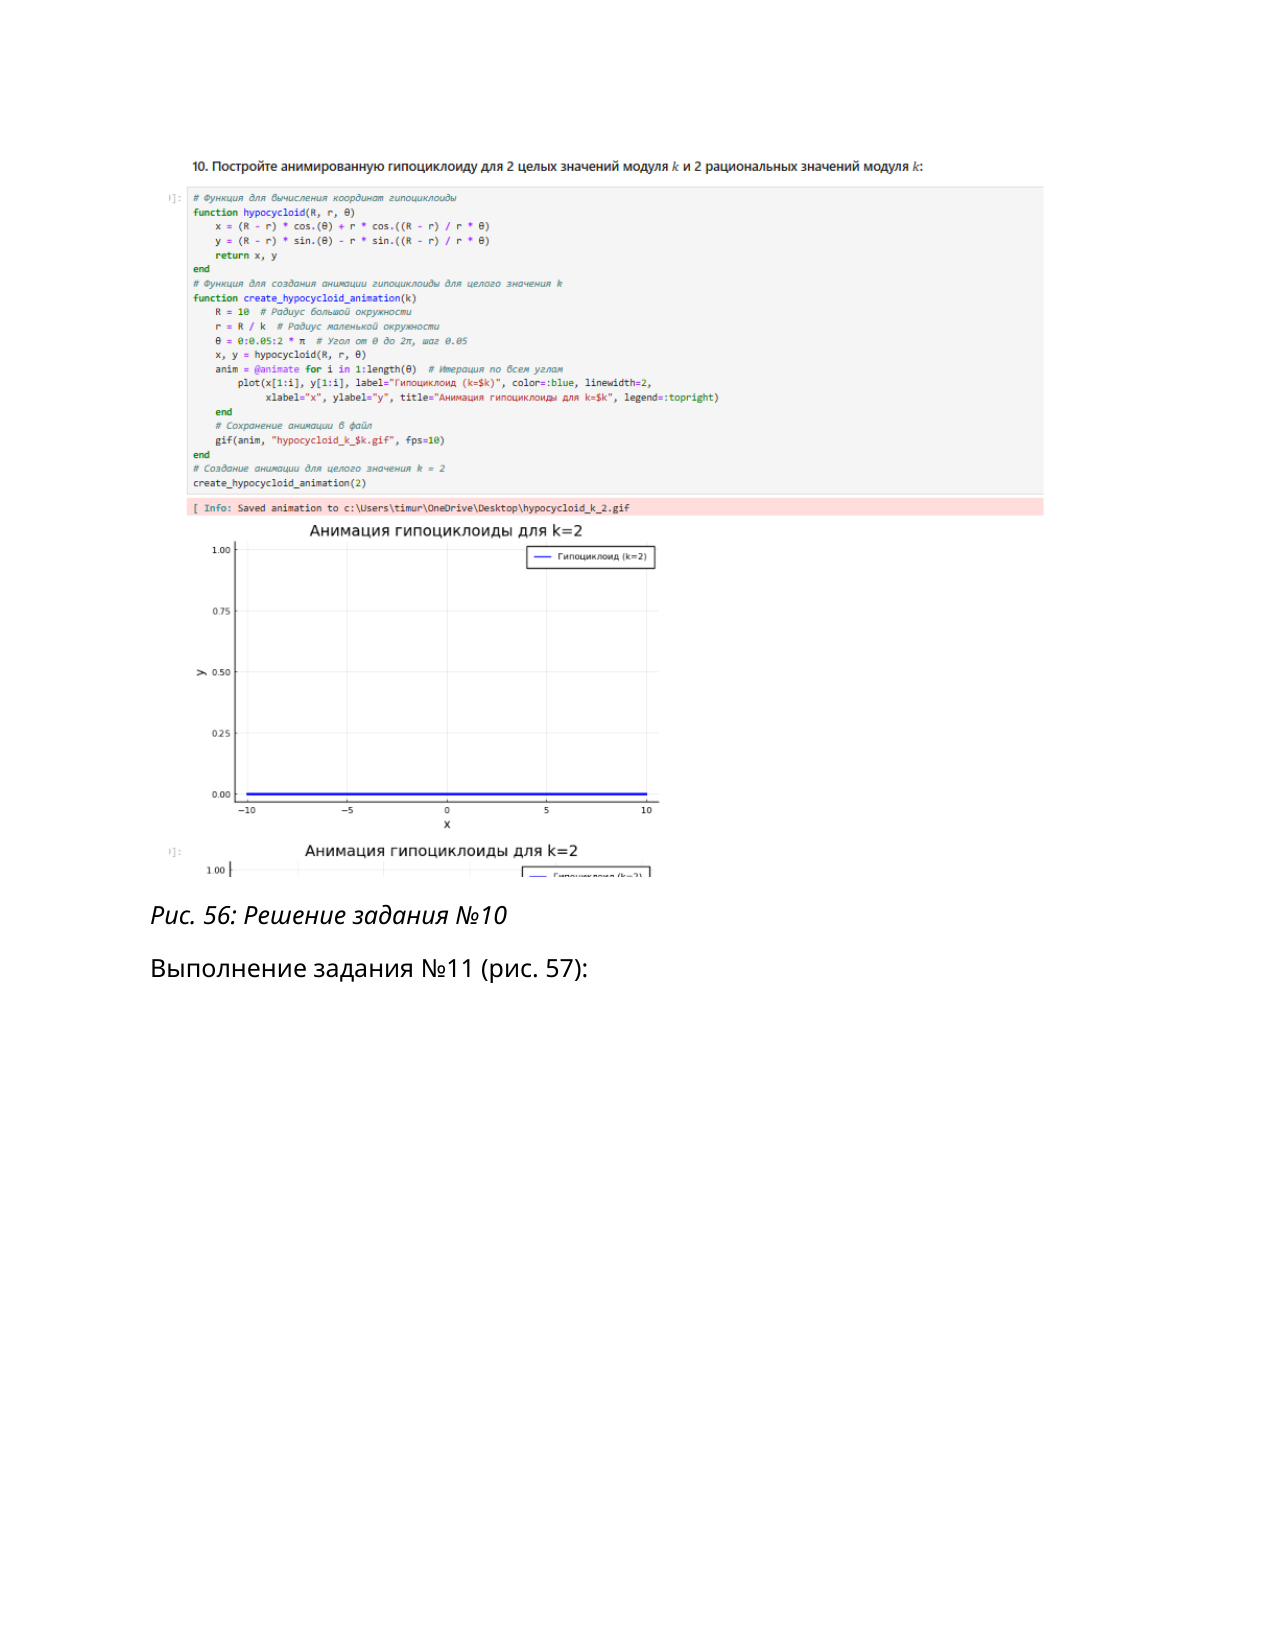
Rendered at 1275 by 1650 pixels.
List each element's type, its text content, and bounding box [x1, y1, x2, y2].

text Выполнение задания №11 (рис. 57): [150, 951, 1125, 984]
text Рис. 56: Решение задания №10 [150, 898, 1125, 932]
picture [168, 150, 1044, 877]
